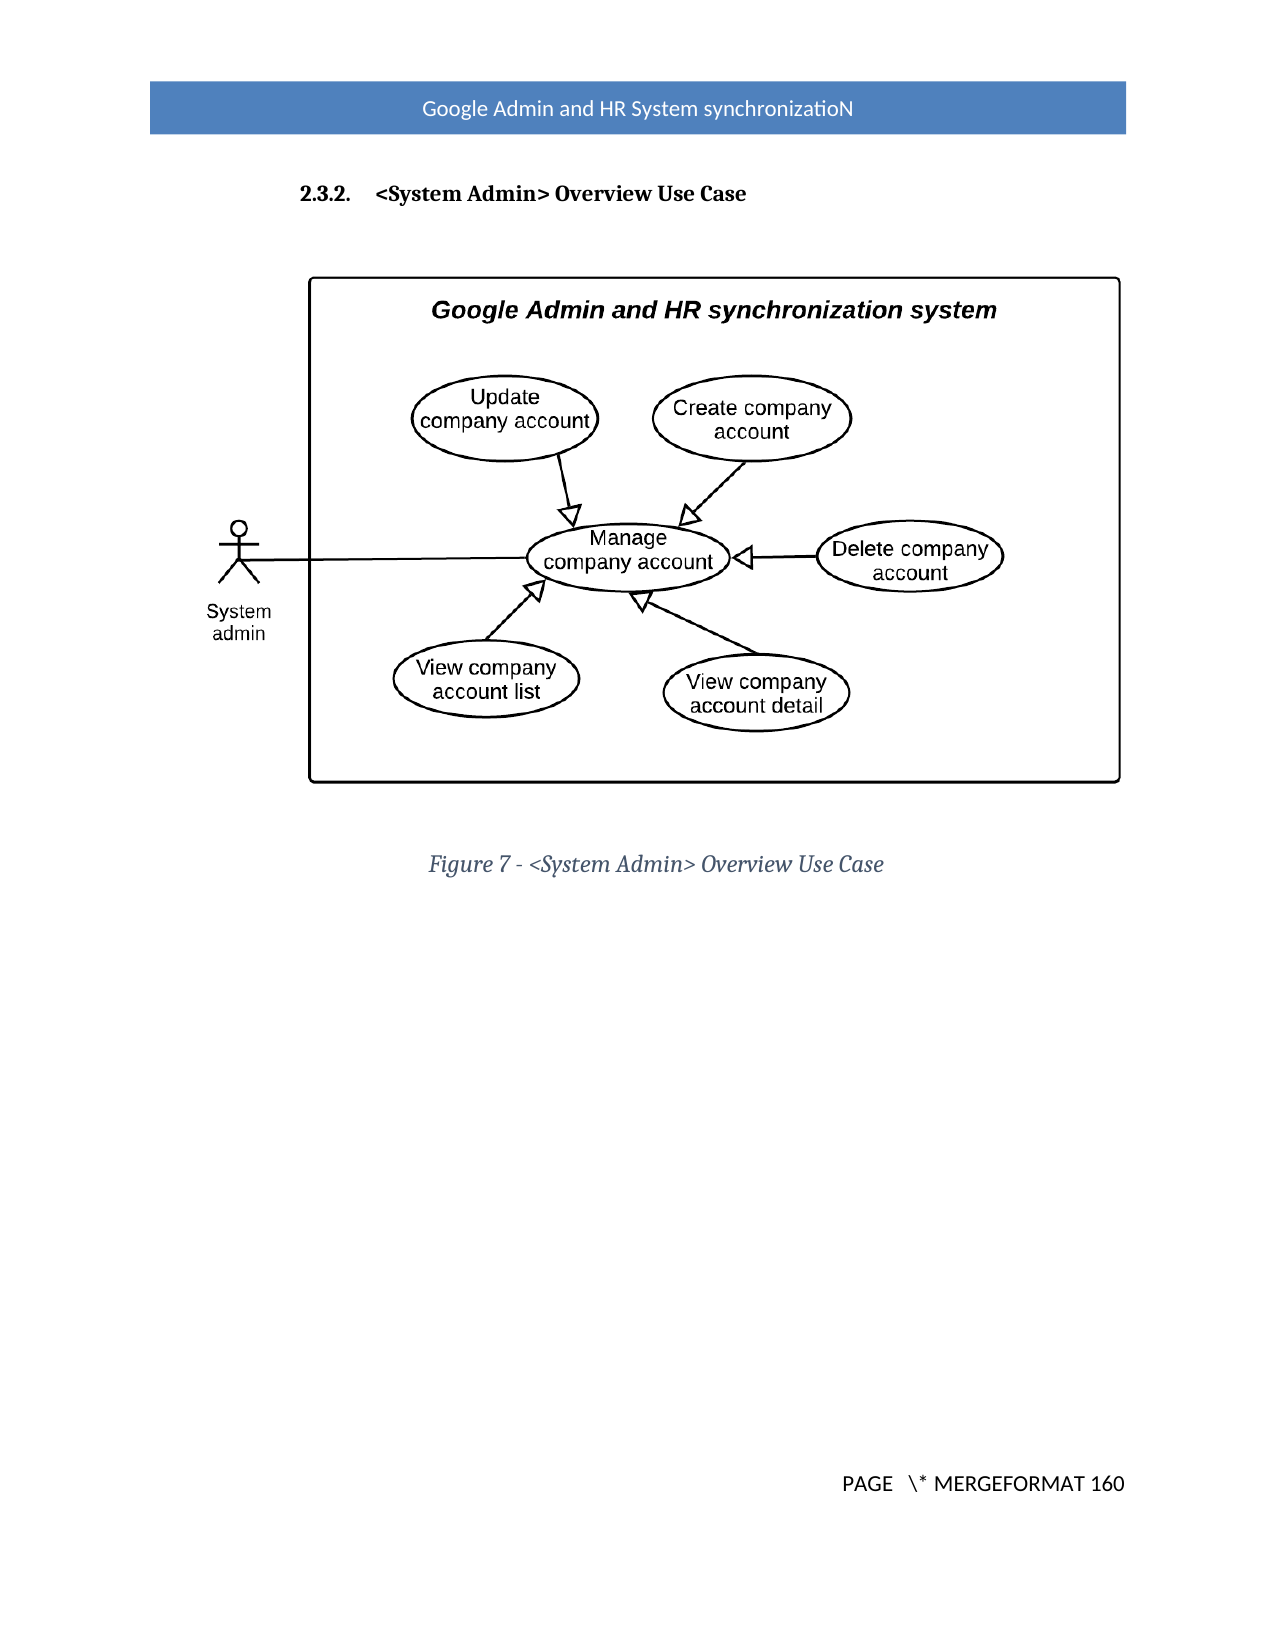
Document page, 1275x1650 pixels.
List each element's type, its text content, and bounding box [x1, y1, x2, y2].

picture [187, 240, 1163, 817]
subtitle <System Admin> Overview Use Case [300, 181, 1125, 207]
text Figure 7 - <System Admin> Overview Use Case [187, 849, 1125, 878]
